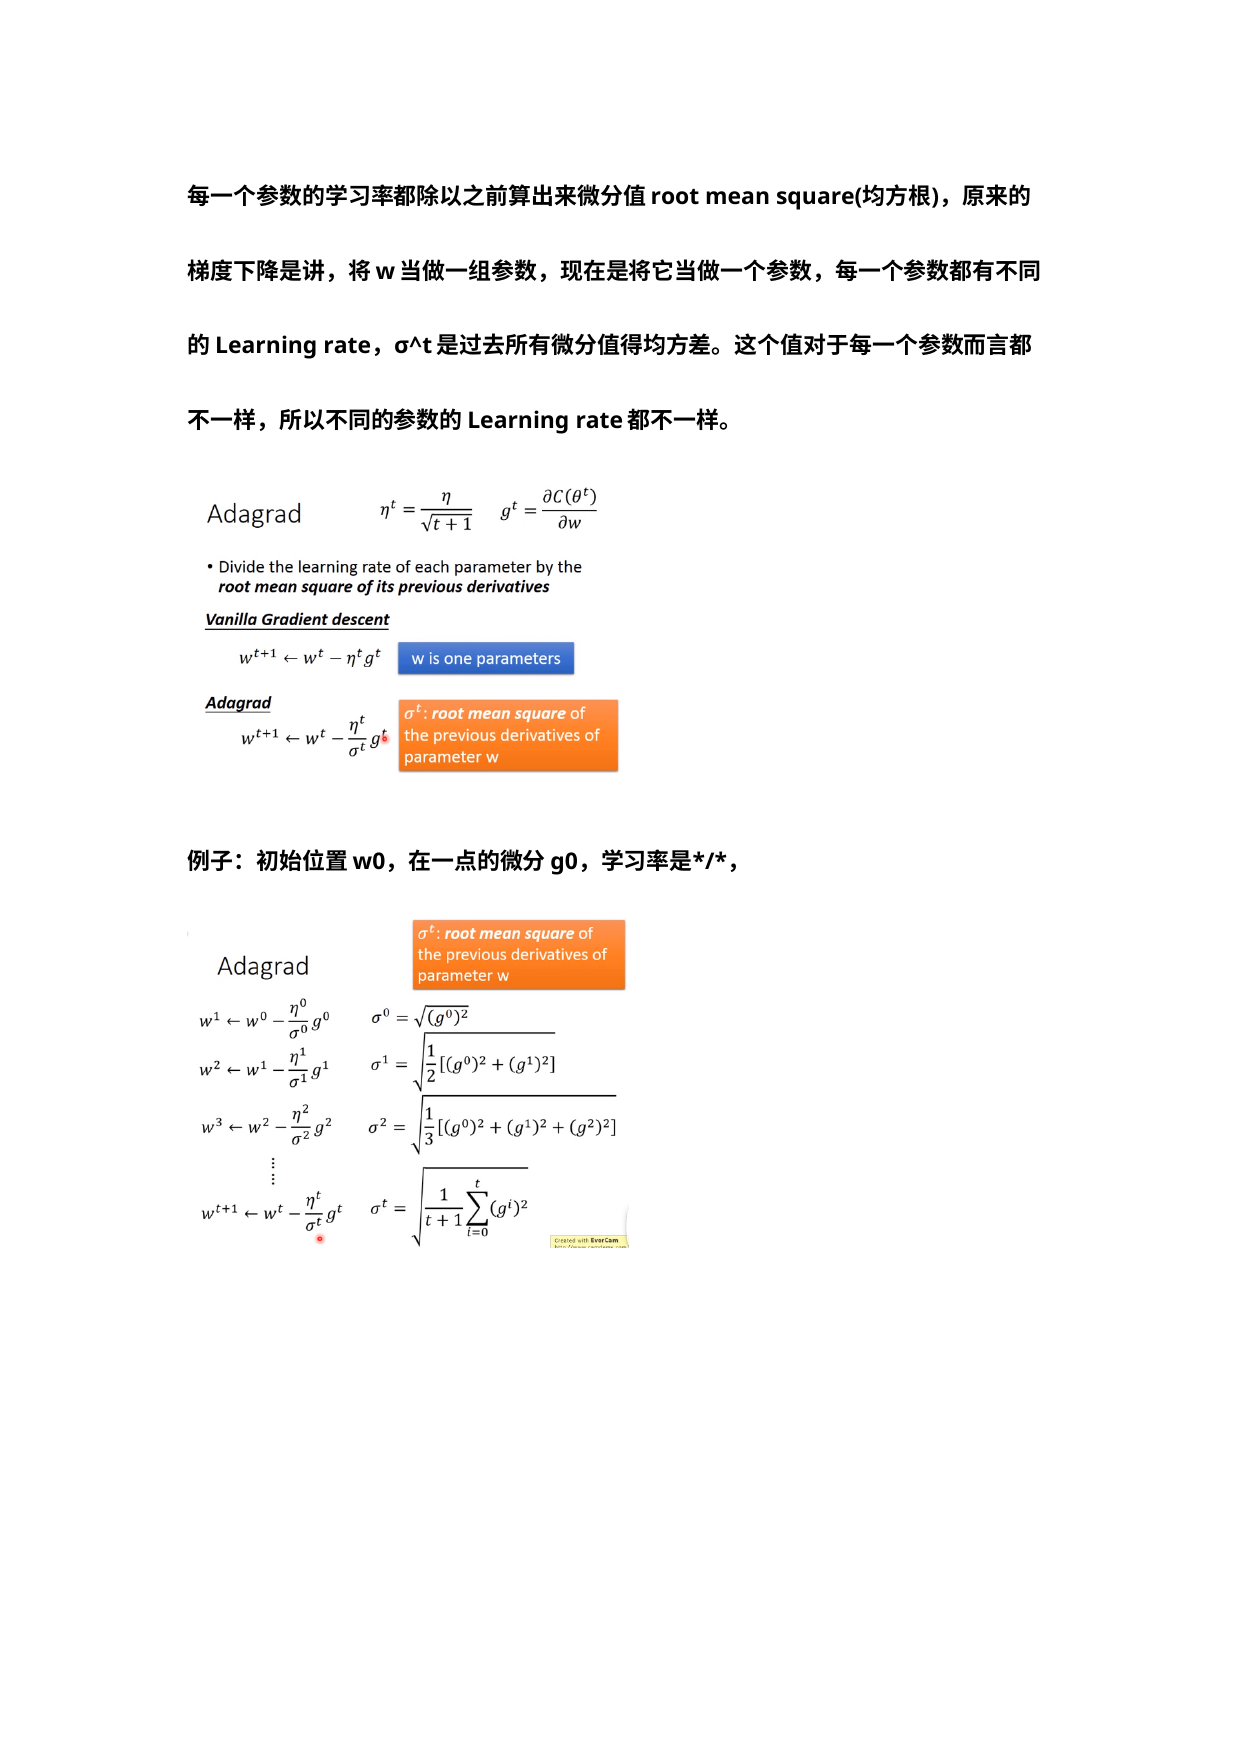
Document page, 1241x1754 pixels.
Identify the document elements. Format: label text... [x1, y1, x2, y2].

text 每一个参数的学习率都除以之前算出来微分值root mean square(均方根)，原来的梯度下降是讲，将w当做一组参数，现在是将它当做一个参数，每一个参数都有不同的Learning rate，σ^t是过去所有微分值得均方差。这个值对于每一个参数而言都不一样，所以不同的参数的Learning rate都不一样。 [187, 162, 1053, 451]
picture [187, 918, 629, 1248]
picture [187, 476, 623, 775]
text 例子：初始位置w0，在一点的微分g0，学习率是*/*， [187, 827, 1053, 892]
